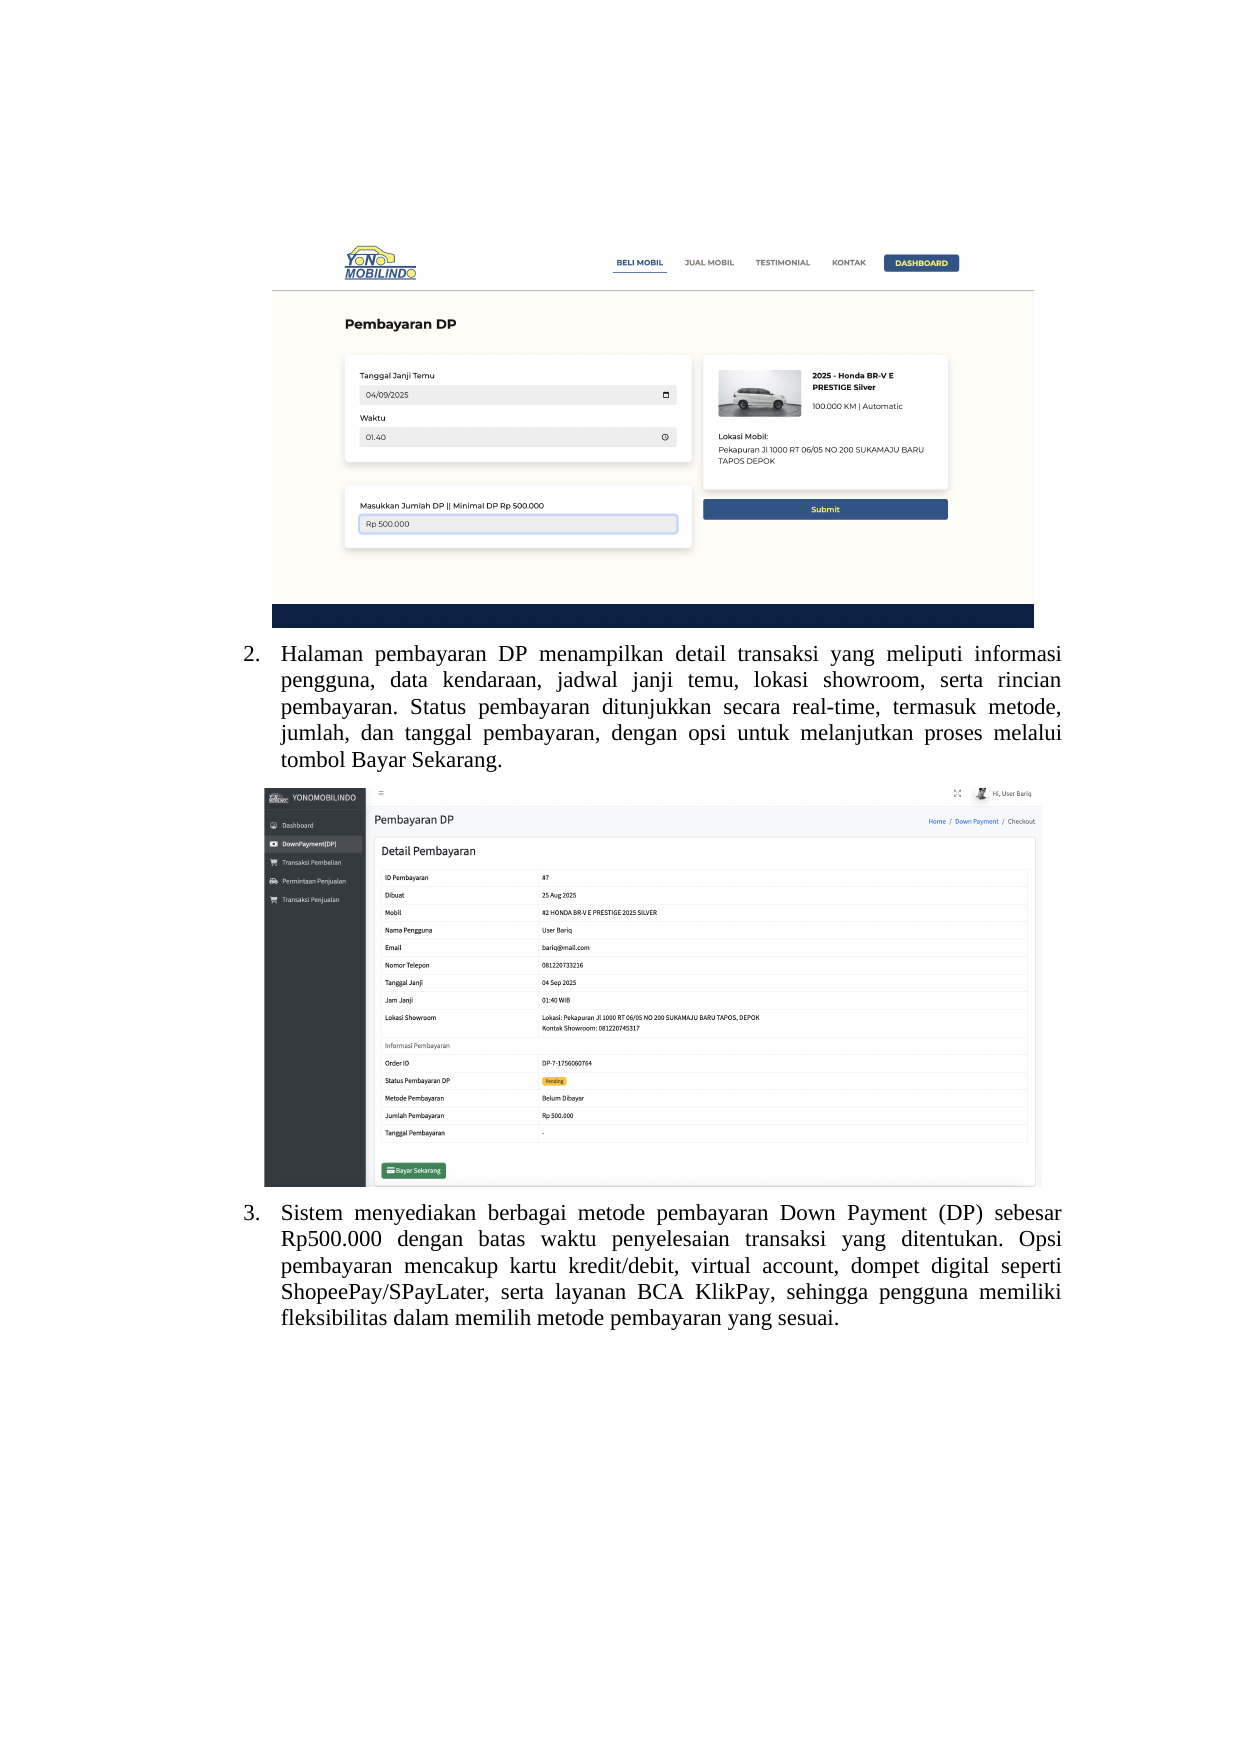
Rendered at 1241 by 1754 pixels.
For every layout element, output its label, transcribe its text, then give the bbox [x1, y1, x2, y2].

picture [272, 236, 1034, 628]
picture [264, 788, 1042, 1187]
list Halaman pembayaran DP menampilkan detail transaksi yang meliputi informasi pengguna, data kendaraan, jadwal janji temu, lokasi showroom, serta rincian pembayaran. Status pembayaran ditunjukkan secara real-time, termasuk metode, jumlah, dan tanggal pembayaran, dengan opsi untuk melanjutkan proses melalui tombol Bayar Sekarang. [243, 640, 1063, 772]
list Sistem menyediakan berbagai metode pembayaran Down Payment (DP) sebesar Rp500.000 dengan batas waktu penyelesaian transaksi yang ditentukan. Opsi pembayaran mencakup kartu kredit/debit, virtual account, dompet digital seperti ShopeePay/SPayLater, serta layanan BCA KlikPay, sehingga pengguna memiliki fleksibilitas dalam memilih metode pembayaran yang sesuai. [243, 1199, 1063, 1331]
